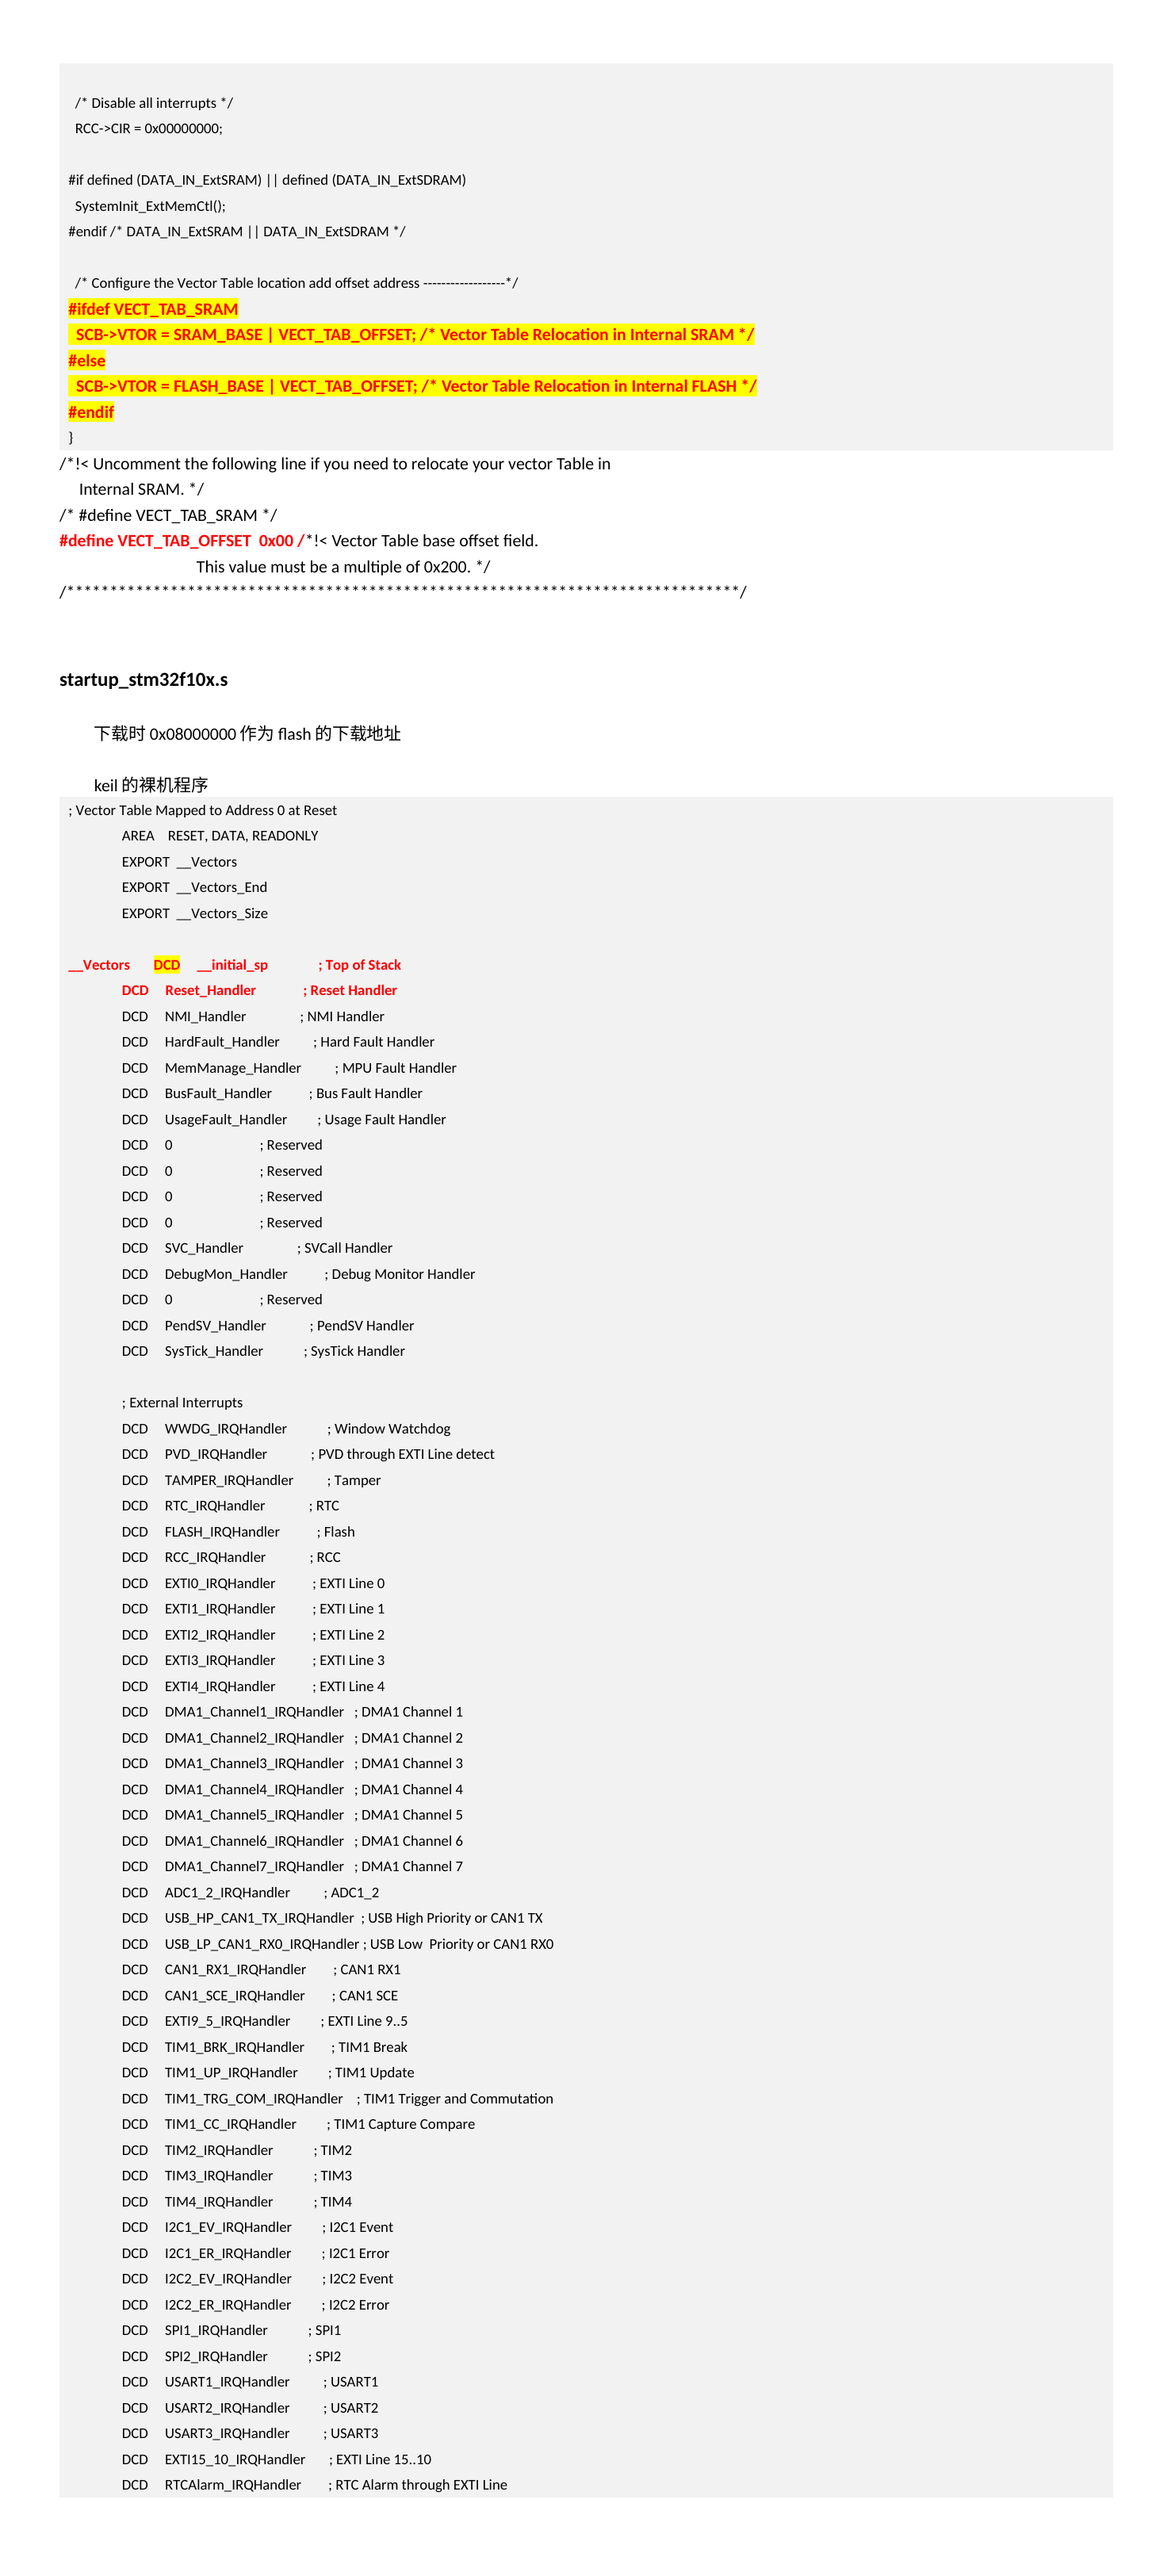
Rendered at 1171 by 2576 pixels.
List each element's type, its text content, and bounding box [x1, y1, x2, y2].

text /******************************************************************************/ [59, 579, 1111, 605]
text 下载时0x08000000作为flash的下载地址 [59, 720, 1111, 745]
subtitle startup_stm32f10x.s [59, 666, 1111, 692]
text keil的裸机程序 [59, 771, 1111, 797]
text #define VECT_TAB_OFFSET 0x00 /*!< Vector Table base offset field. [59, 527, 1111, 553]
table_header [59, 797, 1113, 2498]
text This value must be a multiple of 0x200. */ [59, 553, 1111, 579]
text /*!< Uncomment the following line if you need to relocate your vector Table in [59, 450, 1111, 476]
text Internal SRAM. */ [59, 476, 1111, 502]
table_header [59, 63, 1113, 450]
text /* #define VECT_TAB_SRAM */ [59, 502, 1111, 527]
